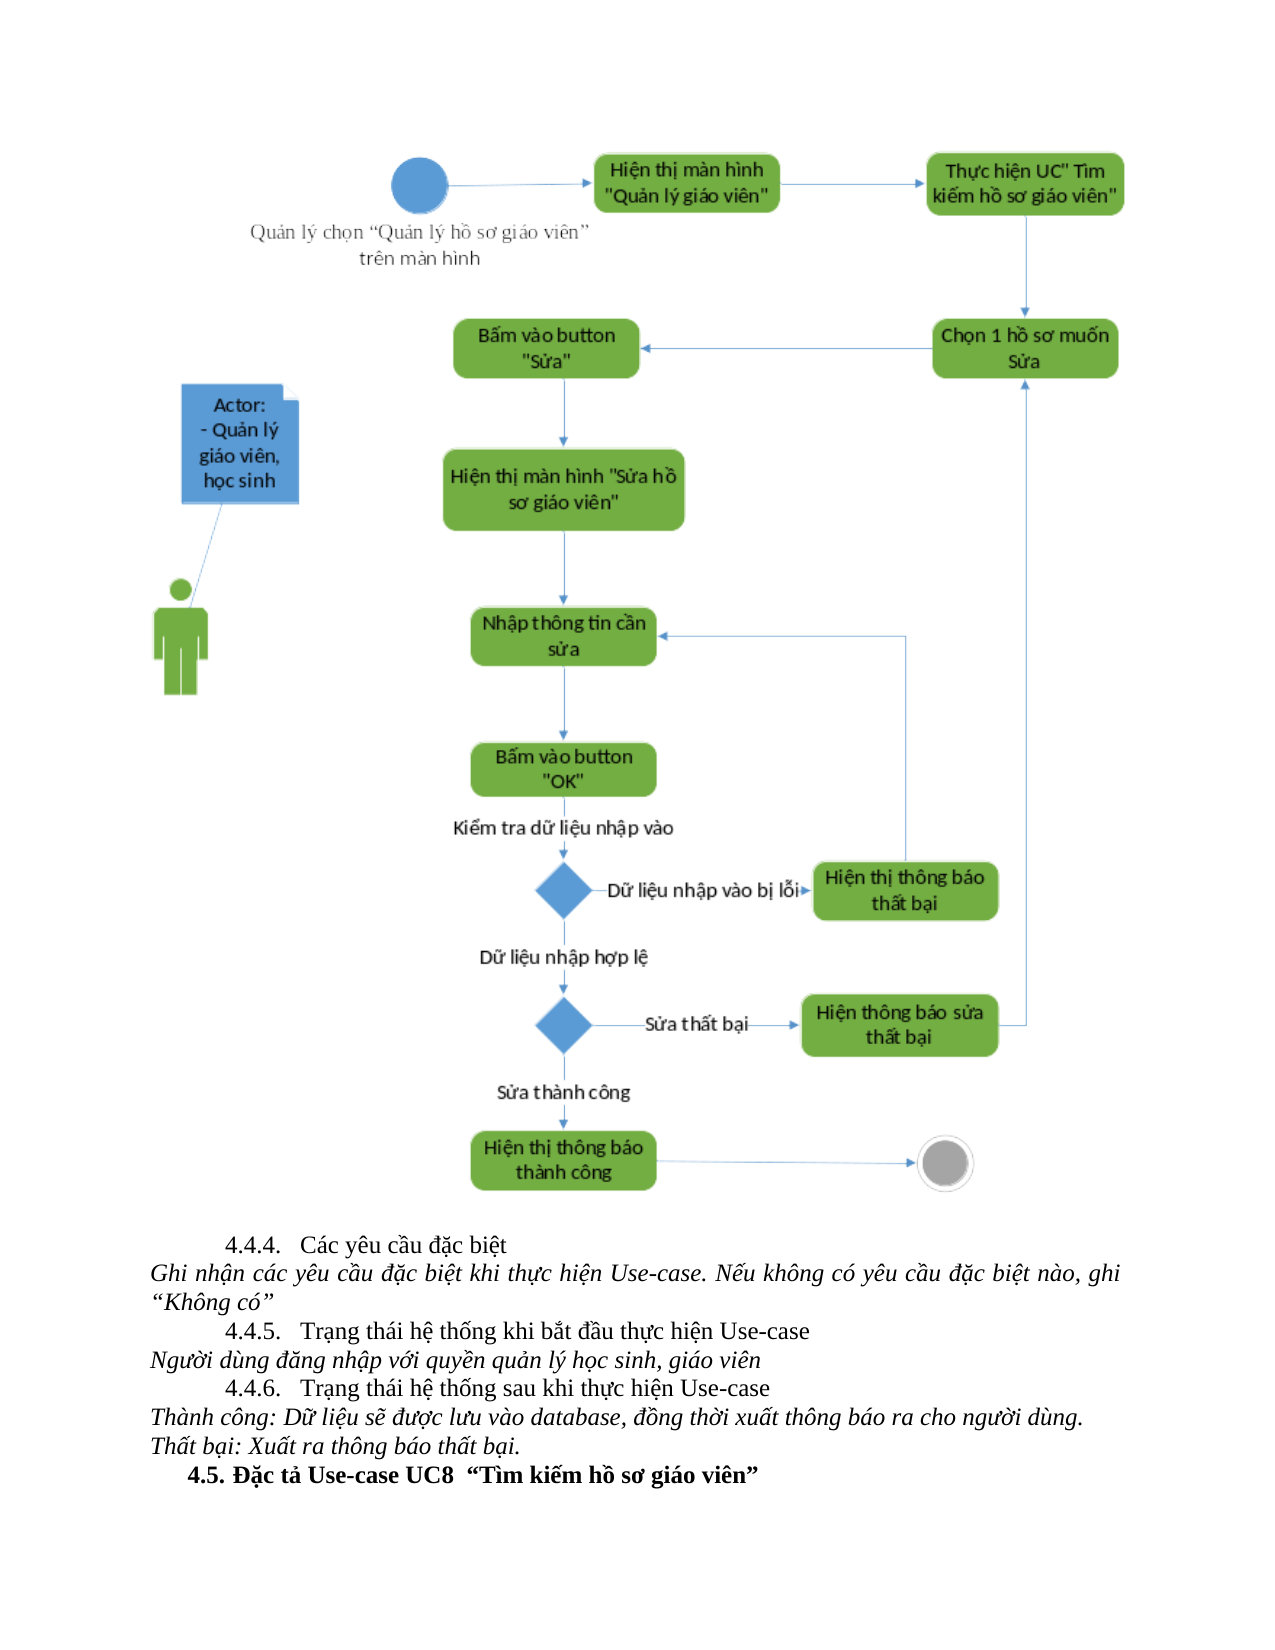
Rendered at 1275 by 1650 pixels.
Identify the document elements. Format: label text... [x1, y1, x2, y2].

list Đặc tả Use-case UC8 “Tìm kiếm hồ sơ giáo viên” [187, 1460, 1125, 1488]
text Thành công: Dữ liệu sẽ được lưu vào database, đồng thời xuất thông báo ra cho người dùng. [150, 1402, 1125, 1431]
text Ghi nhận các yêu cầu đặc biệt khi thực hiện Use-case. Nếu không có yêu cầu đặc biệt nào, ghi “Không có” [150, 1258, 1125, 1316]
list Trạng thái hệ thống khi bắt đầu thực hiện Use-case [225, 1316, 1125, 1345]
list Các yêu cầu đặc biệt [225, 1230, 1125, 1258]
text Người dùng đăng nhập với quyền quản lý học sinh, giáo viên [150, 1345, 1125, 1373]
text Thất bại: Xuất ra thông báo thất bại. [150, 1431, 1125, 1460]
list Trạng thái hệ thống sau khi thực hiện Use-case [225, 1373, 1125, 1402]
